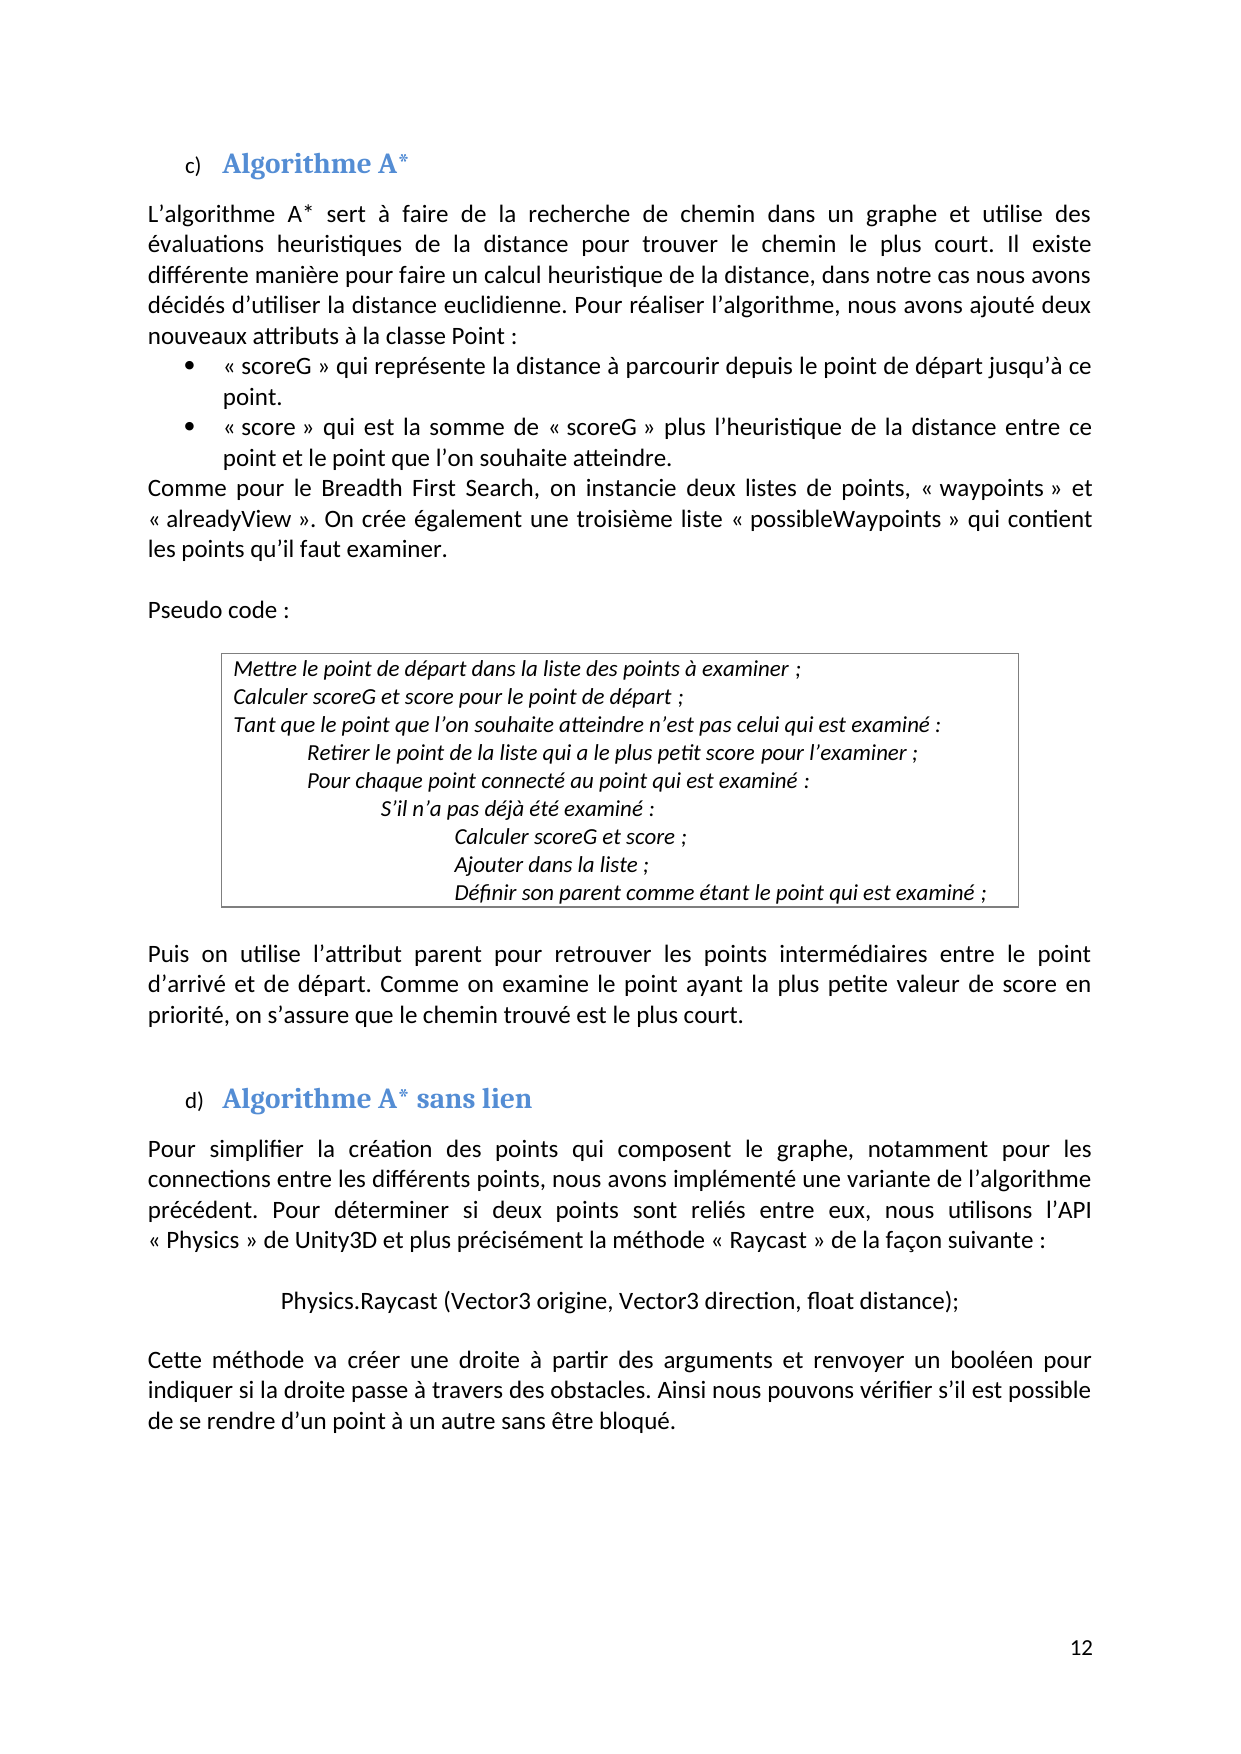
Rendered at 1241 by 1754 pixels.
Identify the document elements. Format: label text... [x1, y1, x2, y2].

list « score » qui est la somme de « scoreG » plus l’heuristique de la distance entre ce point et le point que l’on souhaite atteindre. [185, 412, 1093, 473]
text Physics.Raycast (Vector3 origine, Vector3 direction, float distance); [148, 1286, 1093, 1316]
text L’algorithme A* sert à faire de la recherche de chemin dans un graphe et utilise des évaluations heuristiques de la distance pour trouver le chemin le plus court. Il existe différente manière pour faire un calcul heuristique de la distance, dans notre cas nous avons décidés d’utiliser la distance euclidienne. Pour réaliser l’algorithme, nous avons ajouté deux nouveaux attributs à la classe Point : [148, 198, 1093, 351]
subtitle Algorithme A* sans lien [185, 1083, 1093, 1116]
text Cette méthode va créer une droite à partir des arguments et renvoyer un booléen pour indiquer si la droite passe à travers des obstacles. Ainsi nous pouvons vérifier s’il est possible de se rendre d’un point à un autre sans être bloqué. [148, 1344, 1093, 1436]
text Puis on utilise l’attribut parent pour retrouver les points intermédiaires entre le point d’arrivé et de départ. Comme on examine le point ayant la plus petite valeur de score en priorité, on s’assure que le chemin trouvé est le plus court. [148, 938, 1093, 1029]
text Pour simplifier la création des points qui composent le graphe, notamment pour les connections entre les différents points, nous avons implémenté une variante de l’algorithme précédent. Pour déterminer si deux points sont reliés entre eux, nous utilisons l’API « Physics » de Unity3D et plus précisément la méthode « Raycast » de la façon suivante : [148, 1133, 1093, 1255]
text Comme pour le Breadth First Search, on instancie deux listes de points, « waypoints » et « alreadyView ». On crée également une troisième liste « possibleWaypoints » qui contient les points qu’il faut examiner. [148, 473, 1093, 564]
table_header Mettre le point de départ dans la liste des points à examiner ; Calculer scoreG et score pour le point de départ ; Tant que le point que l’on souhaite atteindre n’est pas celui qui est examiné : Retirer le point de la liste qui a le plus petit score pour l’examiner ; Pour chaque point connecté au point qui est examiné : S’il n’a pas déjà été examiné : Calculer scoreG et score ; Ajouter dans la liste ; Définir son parent comme étant le point qui est examiné ; [222, 654, 1018, 906]
subtitle Algorithme A* [185, 148, 1093, 181]
text Pseudo code : [148, 595, 1093, 625]
list « scoreG » qui représente la distance à parcourir depuis le point de départ jusqu’à ce point. [185, 351, 1093, 412]
